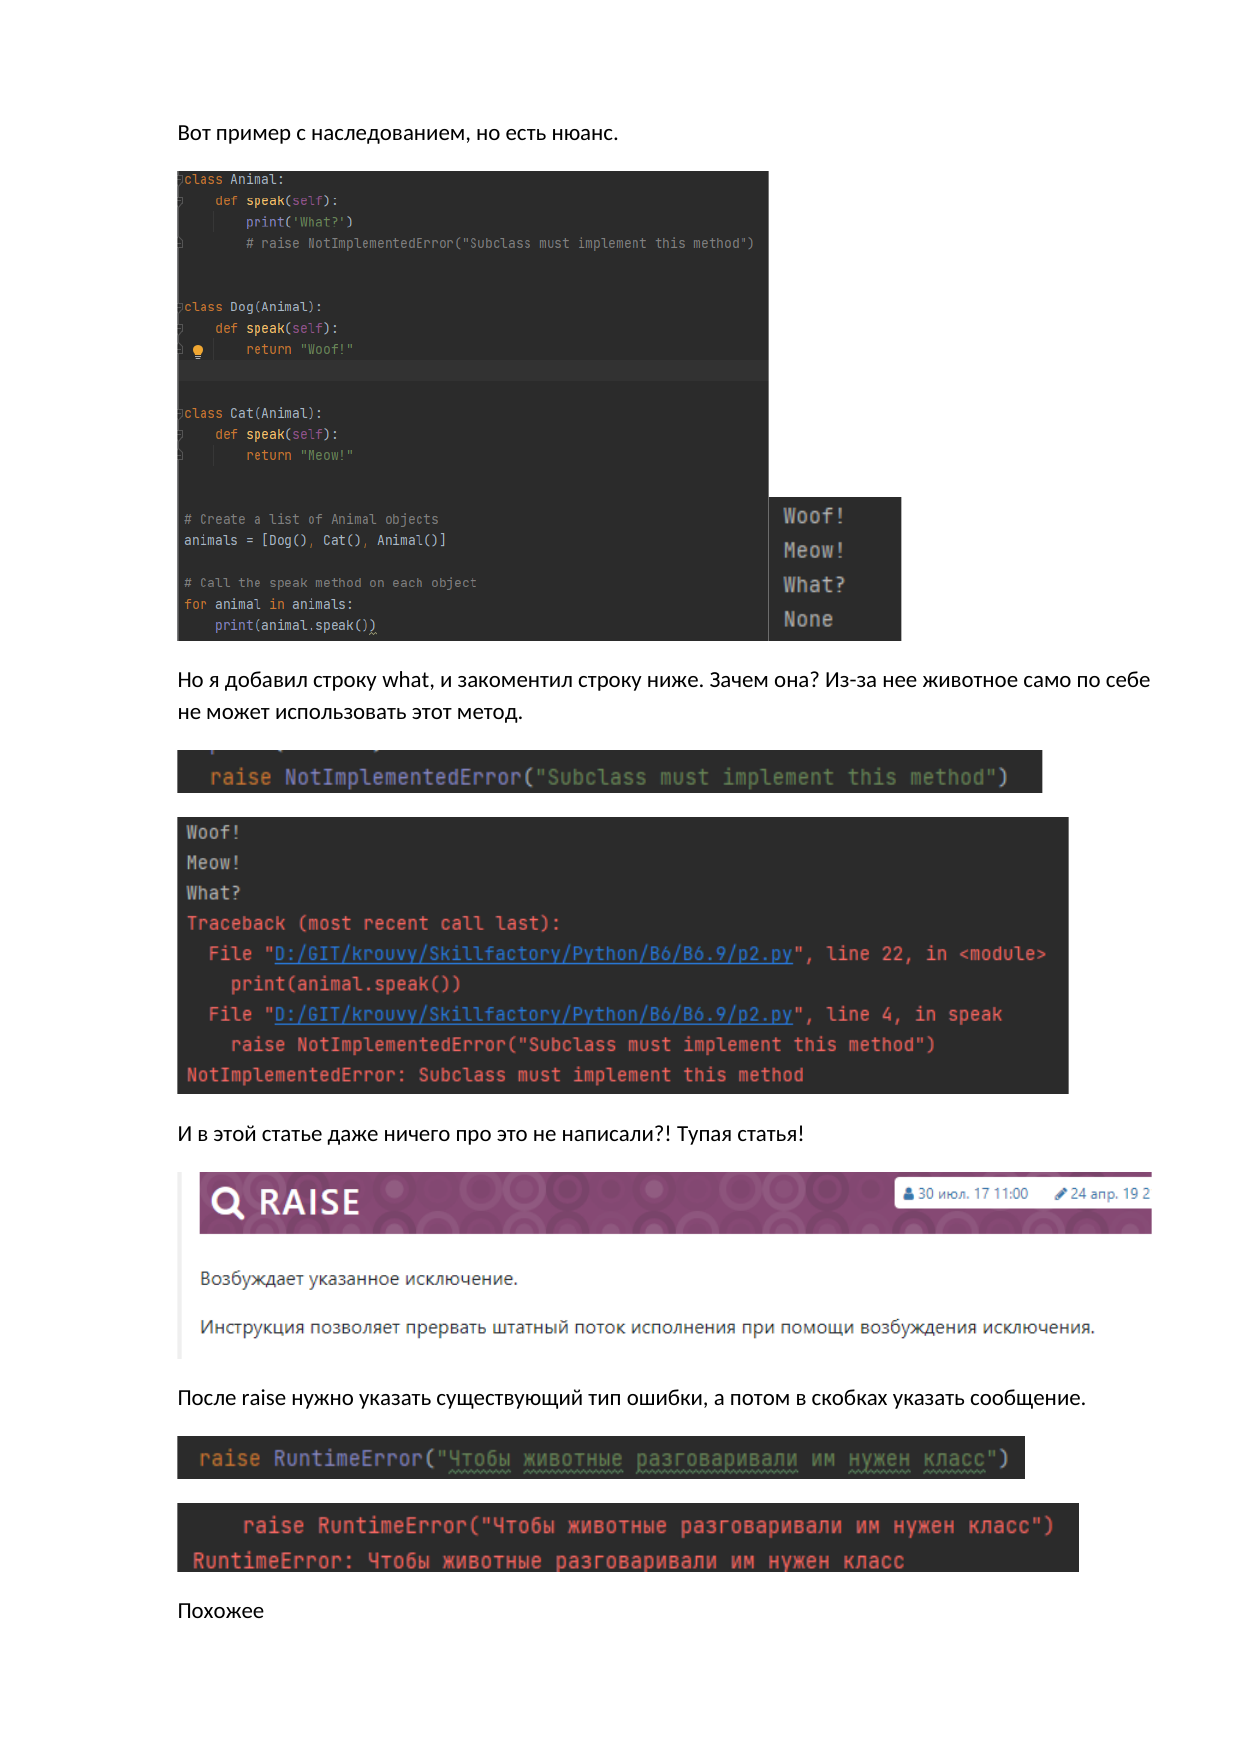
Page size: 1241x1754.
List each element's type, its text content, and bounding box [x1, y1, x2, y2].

text Похожее [177, 1596, 1152, 1624]
picture [177, 1436, 1025, 1479]
text Вот пример с наследованием, но есть нюанс. [177, 118, 1152, 146]
picture [177, 1503, 1079, 1572]
text После raise нужно указать существующий тип ошибки, а потом в скобках указать сообщение. [177, 1383, 1152, 1411]
picture [177, 1172, 1152, 1359]
picture [177, 817, 1069, 1094]
picture [177, 750, 1043, 793]
picture [177, 171, 902, 641]
text Но я добавил строку what, и закоментил строку ниже. Зачем она? Из-за нее животное само по себе не может использовать этот метод. [177, 665, 1152, 725]
text И в этой статье даже ничего про это не написали?! Тупая статья! [177, 1119, 1152, 1147]
